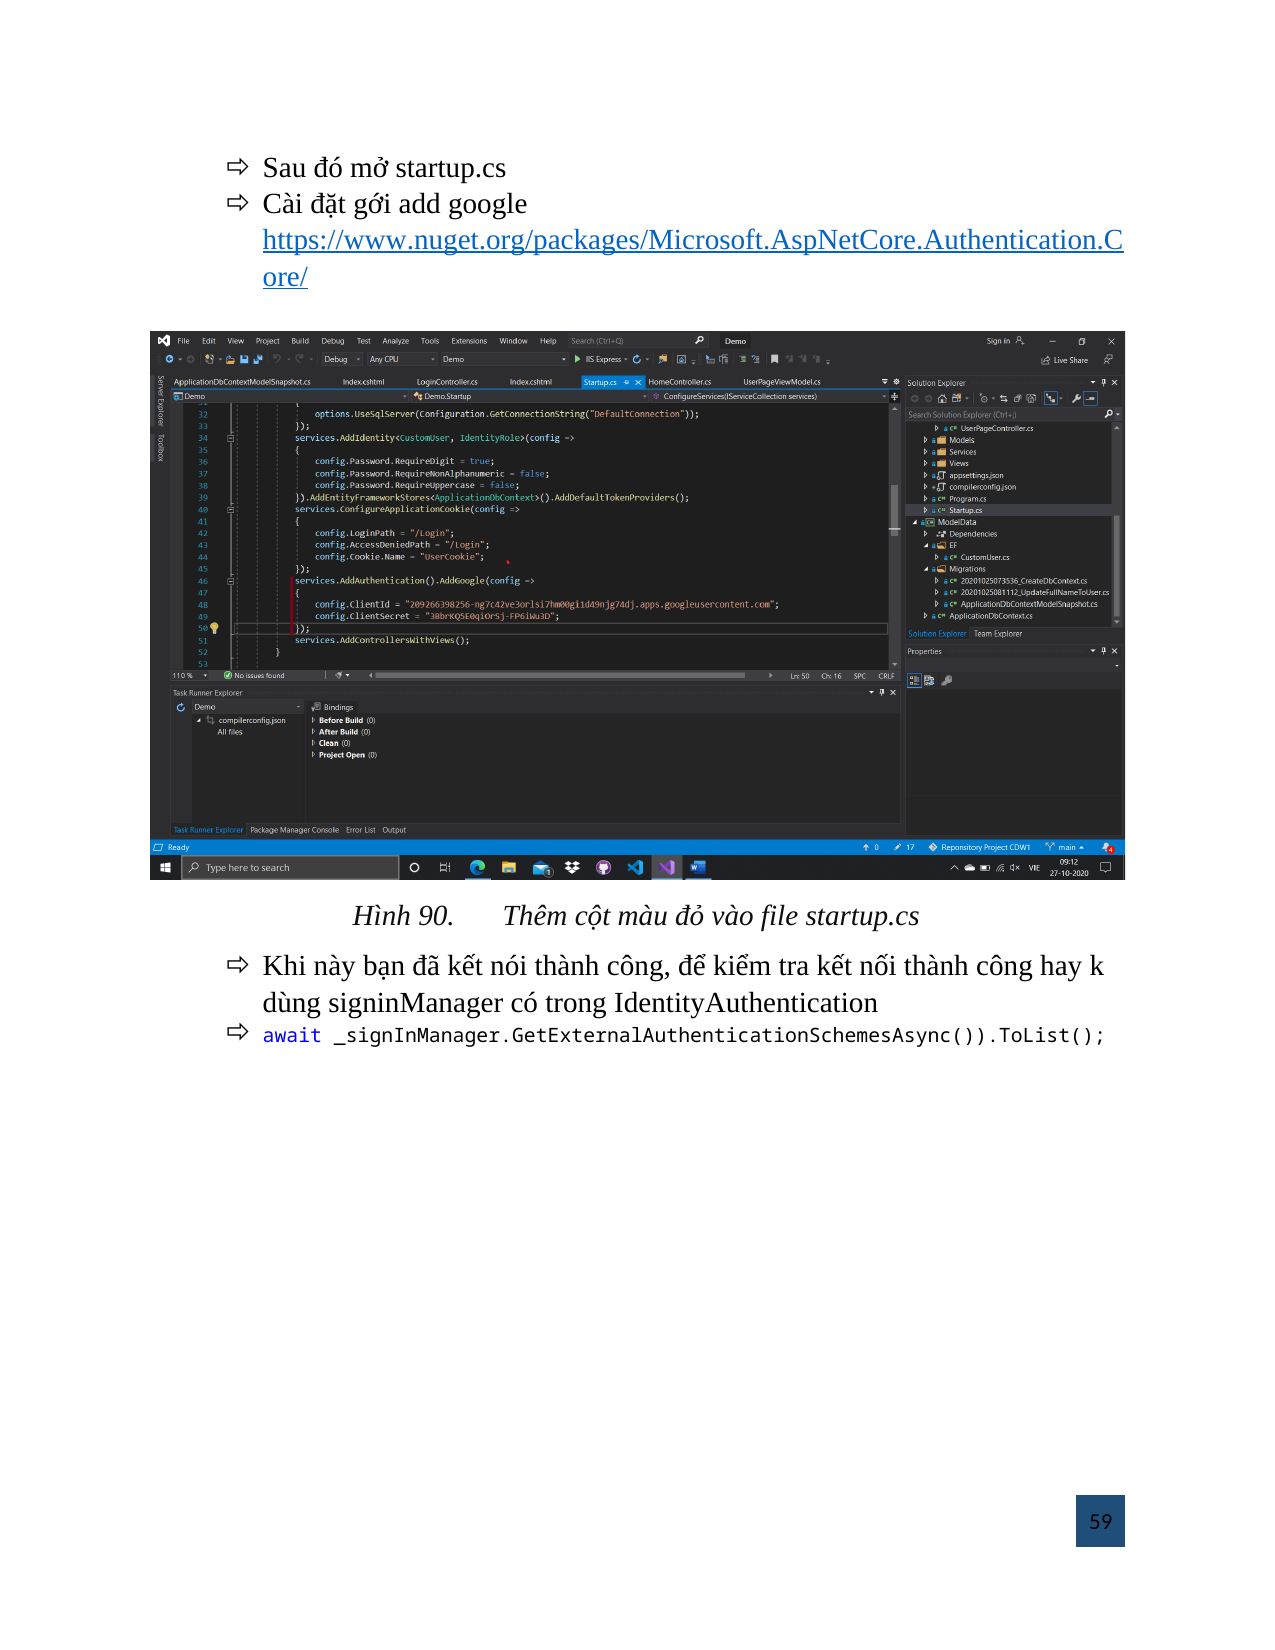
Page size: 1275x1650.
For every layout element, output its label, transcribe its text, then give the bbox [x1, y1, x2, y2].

list Cài đặt gới add google https://www.nuget.org/packages/Microsoft.AspNetCore.Authentication.Core/ [225, 186, 1125, 292]
list Khi này bạn đã kết nói thành công, để kiểm tra kết nối thành công hay k dùng signinManager có trong IdentityAuthentication [225, 948, 1125, 1018]
picture [150, 331, 1125, 880]
text Thêm cột màu đỏ vào file startup.cs [150, 898, 1125, 932]
list Sau đó mở startup.cs [225, 150, 1125, 184]
list await _signInManager.GetExternalAuthenticationSchemesAsync()).ToList(); [225, 1021, 1125, 1048]
